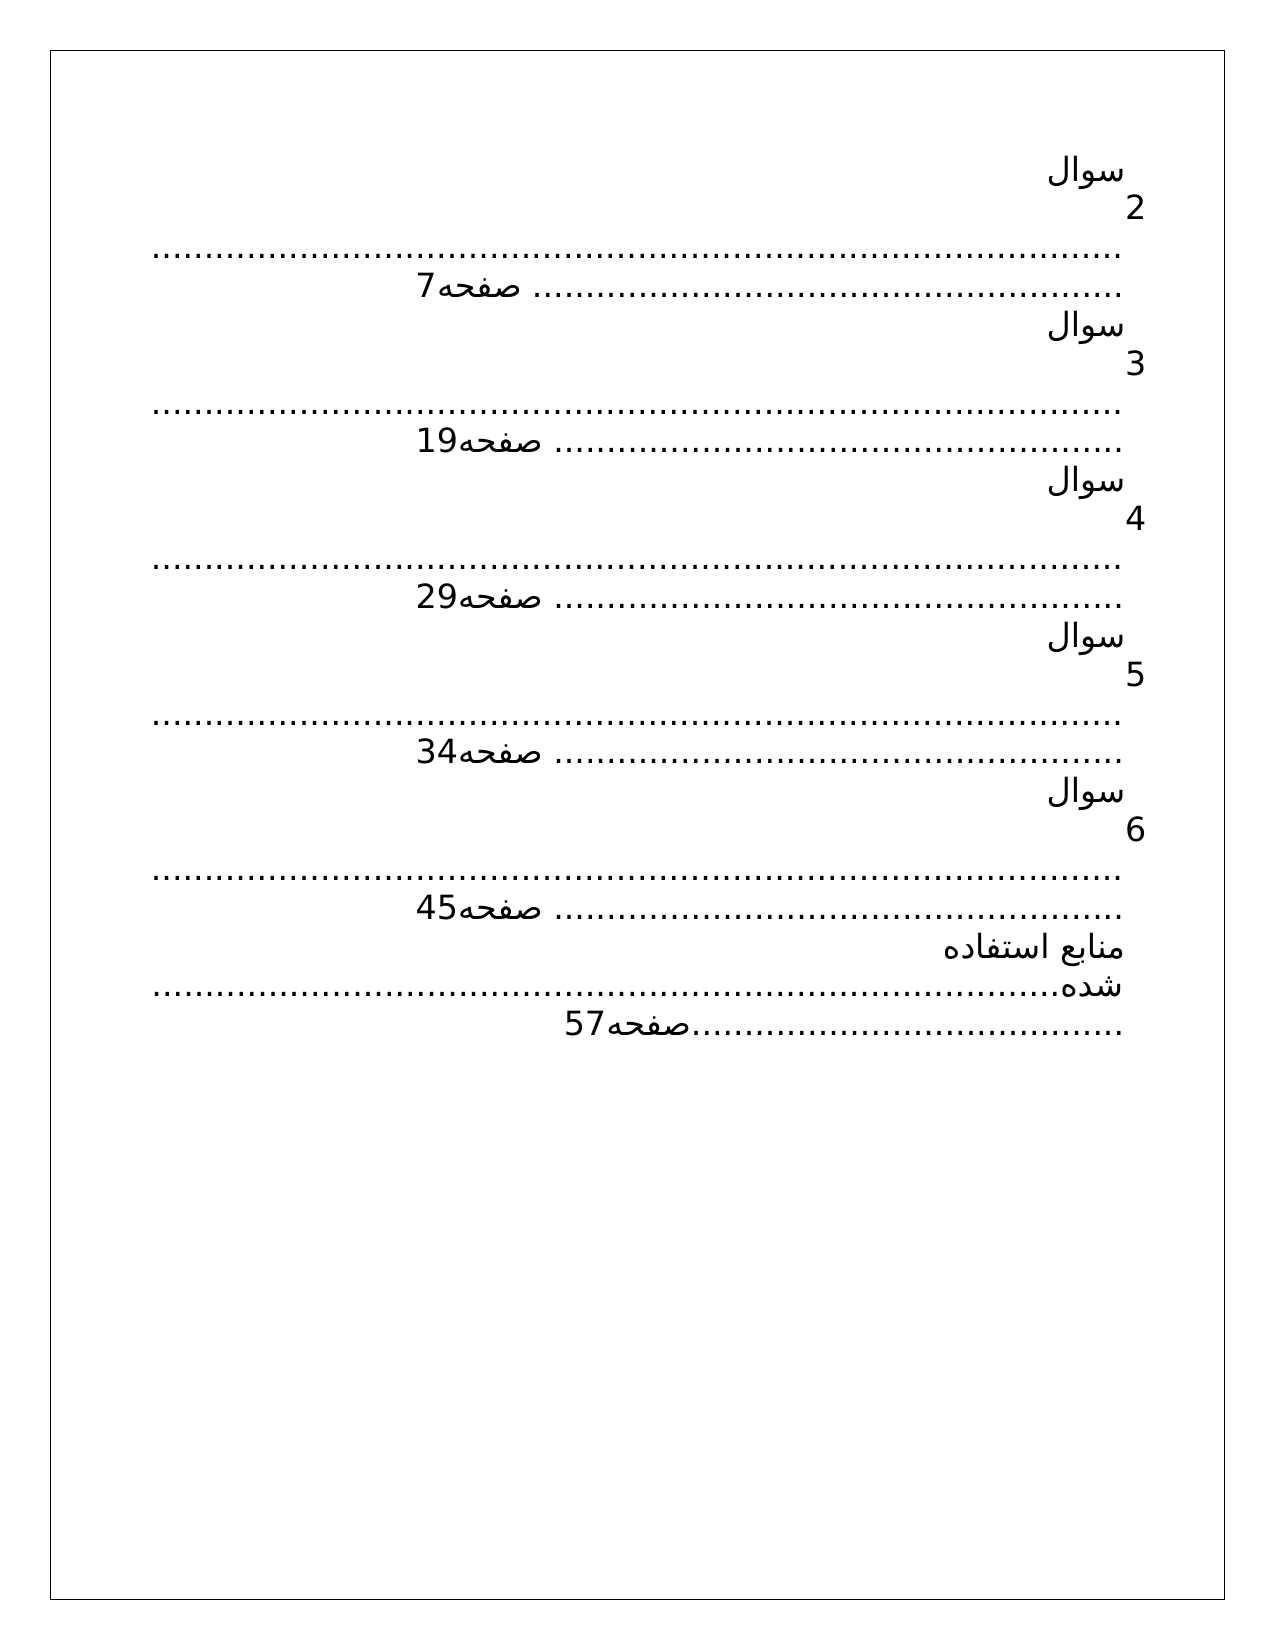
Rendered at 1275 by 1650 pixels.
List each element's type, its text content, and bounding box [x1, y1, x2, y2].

text سوال 3.................................................................................................................................................. صفحه19 [150, 305, 1125, 461]
text سوال 5.................................................................................................................................................. صفحه34 [150, 616, 1125, 772]
text سوال 2.................................................................................................................................................... صفحه7 [150, 150, 1125, 305]
text سوال 4.................................................................................................................................................. صفحه29 [150, 461, 1125, 616]
text سوال 6.................................................................................................................................................. صفحه45 [150, 772, 1125, 927]
text منابع استفاده شده...............................................................................................................................صفحه57 [150, 927, 1125, 1044]
